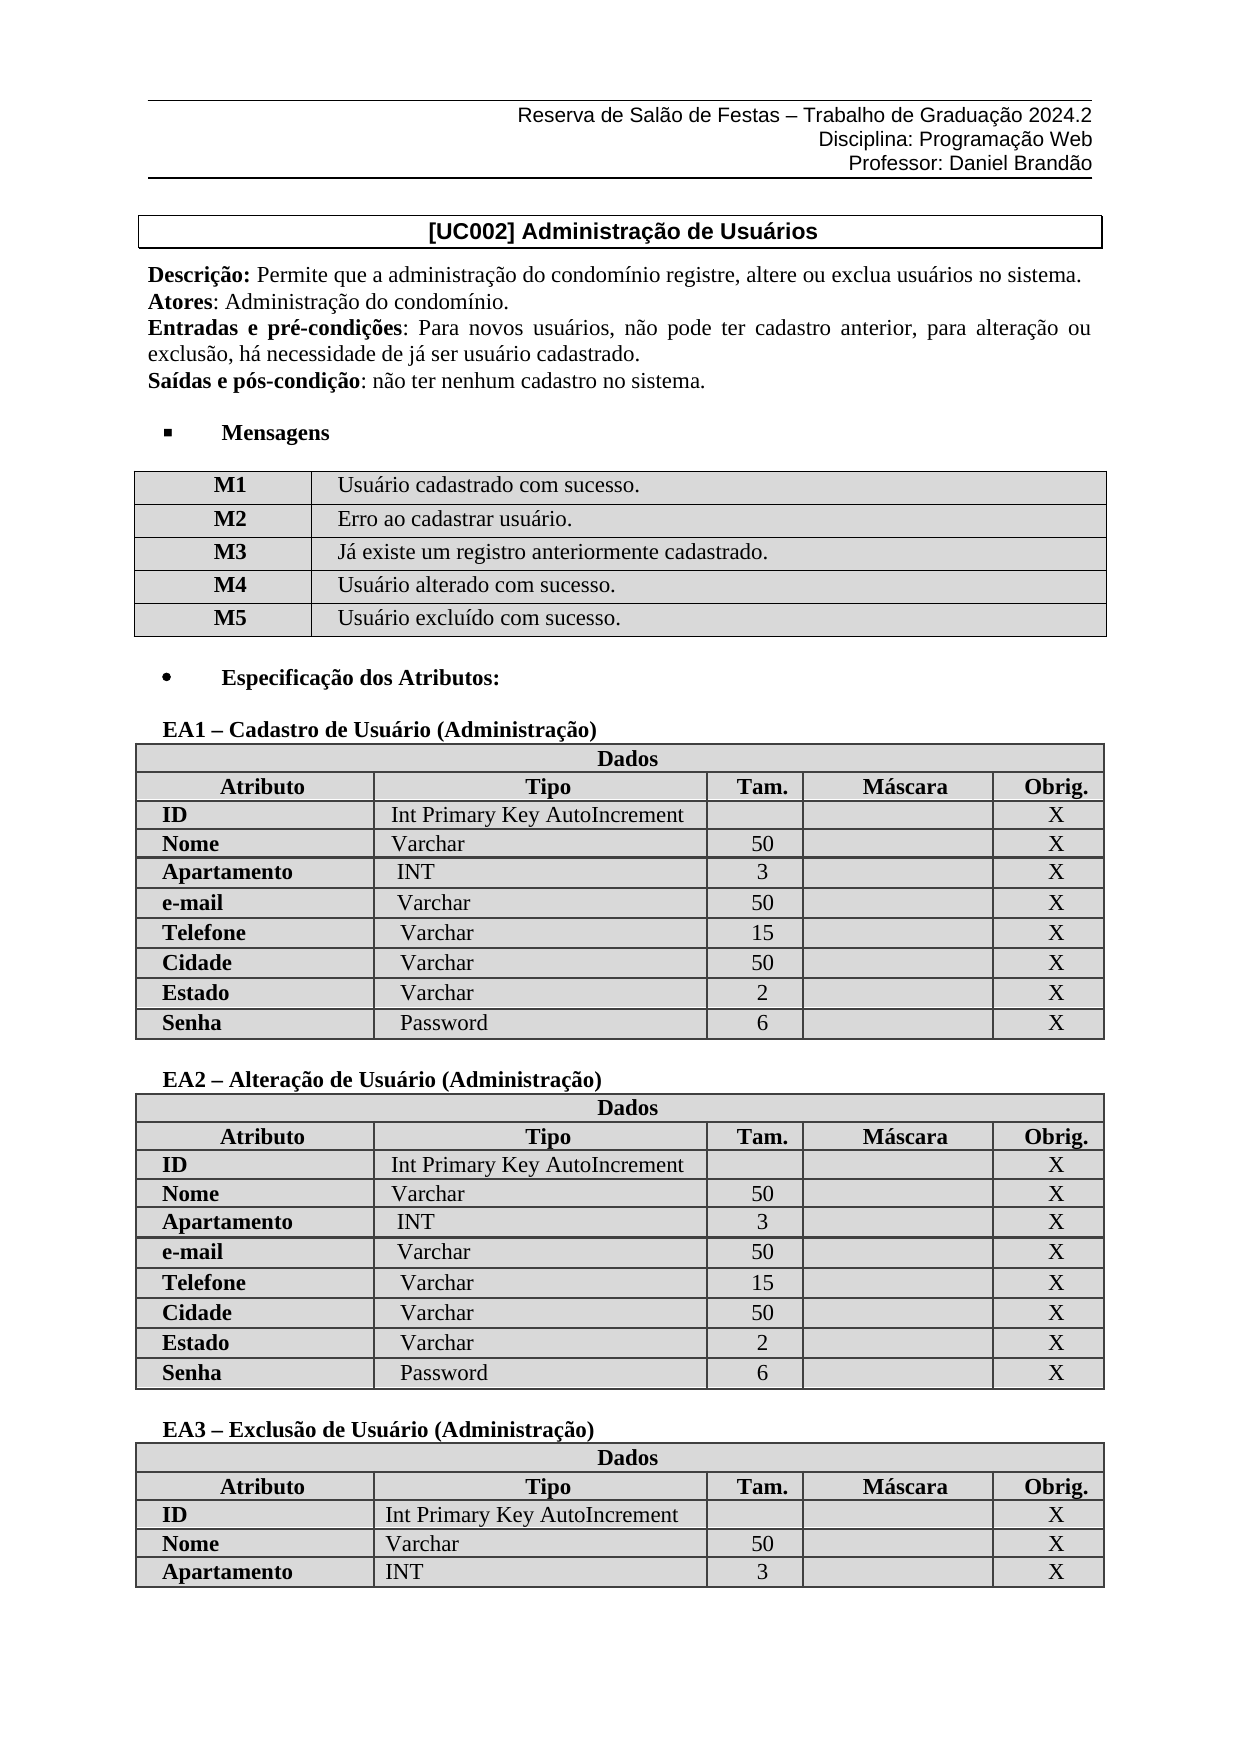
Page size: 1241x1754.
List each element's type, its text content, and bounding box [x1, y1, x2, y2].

table_cell [708, 802, 802, 828]
table_cell [804, 802, 992, 828]
table_cell [804, 1359, 992, 1387]
table_cell Nome [137, 1180, 373, 1206]
table_cell X [994, 1299, 1103, 1327]
table_cell Obrig. [994, 1123, 1103, 1149]
table_cell 50 [708, 1180, 802, 1206]
text EA2 – Alteração de Usuário (Administração) [162, 1066, 1078, 1092]
table_cell Varchar [375, 1299, 706, 1327]
table_cell 6 [708, 1010, 802, 1038]
table_cell Varchar [375, 979, 706, 1007]
table_cell X [994, 1501, 1103, 1527]
table_cell 50 [708, 1239, 802, 1267]
table_cell [804, 1151, 992, 1178]
table_cell X [994, 1151, 1103, 1178]
table_cell X [994, 859, 1103, 887]
table_cell X [994, 830, 1103, 856]
table_cell 15 [708, 919, 802, 947]
table_cell Senha [137, 1359, 373, 1387]
table_cell X [994, 802, 1103, 828]
table_header Dados [137, 1095, 1103, 1121]
table_cell X [994, 949, 1103, 977]
table_cell 15 [708, 1269, 802, 1297]
table_cell M2 [135, 505, 311, 537]
table_cell Tam. [708, 773, 802, 799]
table_cell X [994, 979, 1103, 1007]
text [UC002] Administração de Usuários [139, 216, 1101, 247]
table_cell e-mail [137, 889, 373, 917]
table_cell 2 [708, 1329, 802, 1357]
table_header Usuário cadastrado com sucesso. [312, 472, 1106, 504]
table_cell [804, 1530, 992, 1556]
table_cell X [994, 919, 1103, 947]
table_cell Cidade [137, 949, 373, 977]
text Descrição: Permite que a administração do condomínio registre, altere ou exclua usuários no sistema. [148, 261, 1092, 288]
table_cell Varchar [375, 1239, 706, 1267]
table_cell X [994, 1530, 1103, 1556]
table_cell [804, 859, 992, 887]
table_cell 50 [708, 830, 802, 856]
table_cell Varchar [375, 830, 706, 856]
table_cell Erro ao cadastrar usuário. [312, 505, 1106, 537]
text Entradas e pré-condições: Para novos usuários, não pode ter cadastro anterior, para alteração ou exclusão, há necessidade de já ser usuário cadastrado. [148, 314, 1092, 367]
table_cell Apartamento [137, 1208, 373, 1236]
table_cell Atributo [137, 773, 373, 799]
table_cell X [994, 1180, 1103, 1206]
table_cell [708, 1501, 802, 1527]
table_cell INT [375, 1558, 706, 1586]
table_cell Tipo [375, 773, 706, 799]
table_cell M3 [135, 538, 311, 570]
table_cell 6 [708, 1359, 802, 1387]
table_cell 50 [708, 889, 802, 917]
table_cell ID [137, 1151, 373, 1178]
table_cell Apartamento [137, 859, 373, 887]
table_cell [804, 1208, 992, 1236]
table_cell X [994, 1269, 1103, 1297]
list Mensagens [162, 419, 1092, 446]
table_cell Varchar [375, 1329, 706, 1357]
table_cell ID [137, 802, 373, 828]
table_cell X [994, 1359, 1103, 1387]
table_cell 50 [708, 949, 802, 977]
table_cell [804, 1329, 992, 1357]
table_cell 3 [708, 859, 802, 887]
table_cell Máscara [804, 773, 992, 799]
table_cell Int Primary Key AutoIncrement [375, 1501, 706, 1527]
table_cell Máscara [804, 1123, 992, 1149]
table_cell e-mail [137, 1239, 373, 1267]
table_header Dados [137, 1444, 1103, 1471]
text Saídas e pós-condição: não ter nenhum cadastro no sistema. [148, 367, 1092, 393]
table_cell 2 [708, 979, 802, 1007]
table_cell [804, 949, 992, 977]
table_cell INT [375, 859, 706, 887]
table_cell Tam. [708, 1473, 802, 1499]
table_cell Int Primary Key AutoIncrement [375, 802, 706, 828]
table_cell [804, 979, 992, 1007]
text EA3 – Exclusão de Usuário (Administração) [162, 1416, 1078, 1442]
table_cell Estado [137, 1329, 373, 1357]
table_cell [804, 889, 992, 917]
table_header M1 [135, 472, 311, 504]
table_cell INT [375, 1208, 706, 1236]
table_cell X [994, 1329, 1103, 1357]
table_cell M4 [135, 571, 311, 603]
table_cell X [994, 1239, 1103, 1267]
table_cell [804, 1501, 992, 1527]
table_cell Atributo [137, 1473, 373, 1499]
table_cell X [994, 889, 1103, 917]
table_cell Password [375, 1010, 706, 1038]
table_cell Cidade [137, 1299, 373, 1327]
table_cell X [994, 1558, 1103, 1586]
table_cell Obrig. [994, 1473, 1103, 1499]
table_cell Nome [137, 830, 373, 856]
table_cell Tam. [708, 1123, 802, 1149]
table_cell [804, 830, 992, 856]
table_cell [804, 1299, 992, 1327]
table_cell [804, 1180, 992, 1206]
table_cell Usuário alterado com sucesso. [312, 571, 1106, 603]
table_cell Tipo [375, 1123, 706, 1149]
table_cell [804, 1558, 992, 1586]
text Atores: Administração do condomínio. [148, 288, 1092, 314]
table_cell 50 [708, 1530, 802, 1556]
table_cell Telefone [137, 1269, 373, 1297]
table_cell Apartamento [137, 1558, 373, 1586]
table_cell X [994, 1010, 1103, 1038]
table_header Dados [137, 745, 1103, 771]
table_cell Tipo [375, 1473, 706, 1499]
table_cell Já existe um registro anteriormente cadastrado. [312, 538, 1106, 570]
table_cell M5 [135, 604, 311, 636]
table_cell 3 [708, 1558, 802, 1586]
table_cell [804, 1269, 992, 1297]
table_cell Int Primary Key AutoIncrement [375, 1151, 706, 1178]
table_cell Varchar [375, 889, 706, 917]
table_cell X [994, 1208, 1103, 1236]
table_cell Senha [137, 1010, 373, 1038]
table_cell ID [137, 1501, 373, 1527]
table_cell Máscara [804, 1473, 992, 1499]
table_cell Password [375, 1359, 706, 1387]
table_cell Telefone [137, 919, 373, 947]
table_cell Varchar [375, 1530, 706, 1556]
table_cell [804, 1010, 992, 1038]
table_cell Varchar [375, 919, 706, 947]
table_cell [708, 1151, 802, 1178]
table_cell Estado [137, 979, 373, 1007]
table_cell [804, 1239, 992, 1267]
table_cell Atributo [137, 1123, 373, 1149]
text EA1 – Cadastro de Usuário (Administração) [162, 716, 1078, 743]
table_cell 3 [708, 1208, 802, 1236]
table_cell Varchar [375, 1180, 706, 1206]
table_cell Obrig. [994, 773, 1103, 799]
table_cell Nome [137, 1530, 373, 1556]
table_cell 50 [708, 1299, 802, 1327]
table_cell Usuário excluído com sucesso. [312, 604, 1106, 636]
table_cell [804, 919, 992, 947]
table_cell Varchar [375, 1269, 706, 1297]
table_cell Varchar [375, 949, 706, 977]
list Especificação dos Atributos: [162, 663, 1078, 690]
